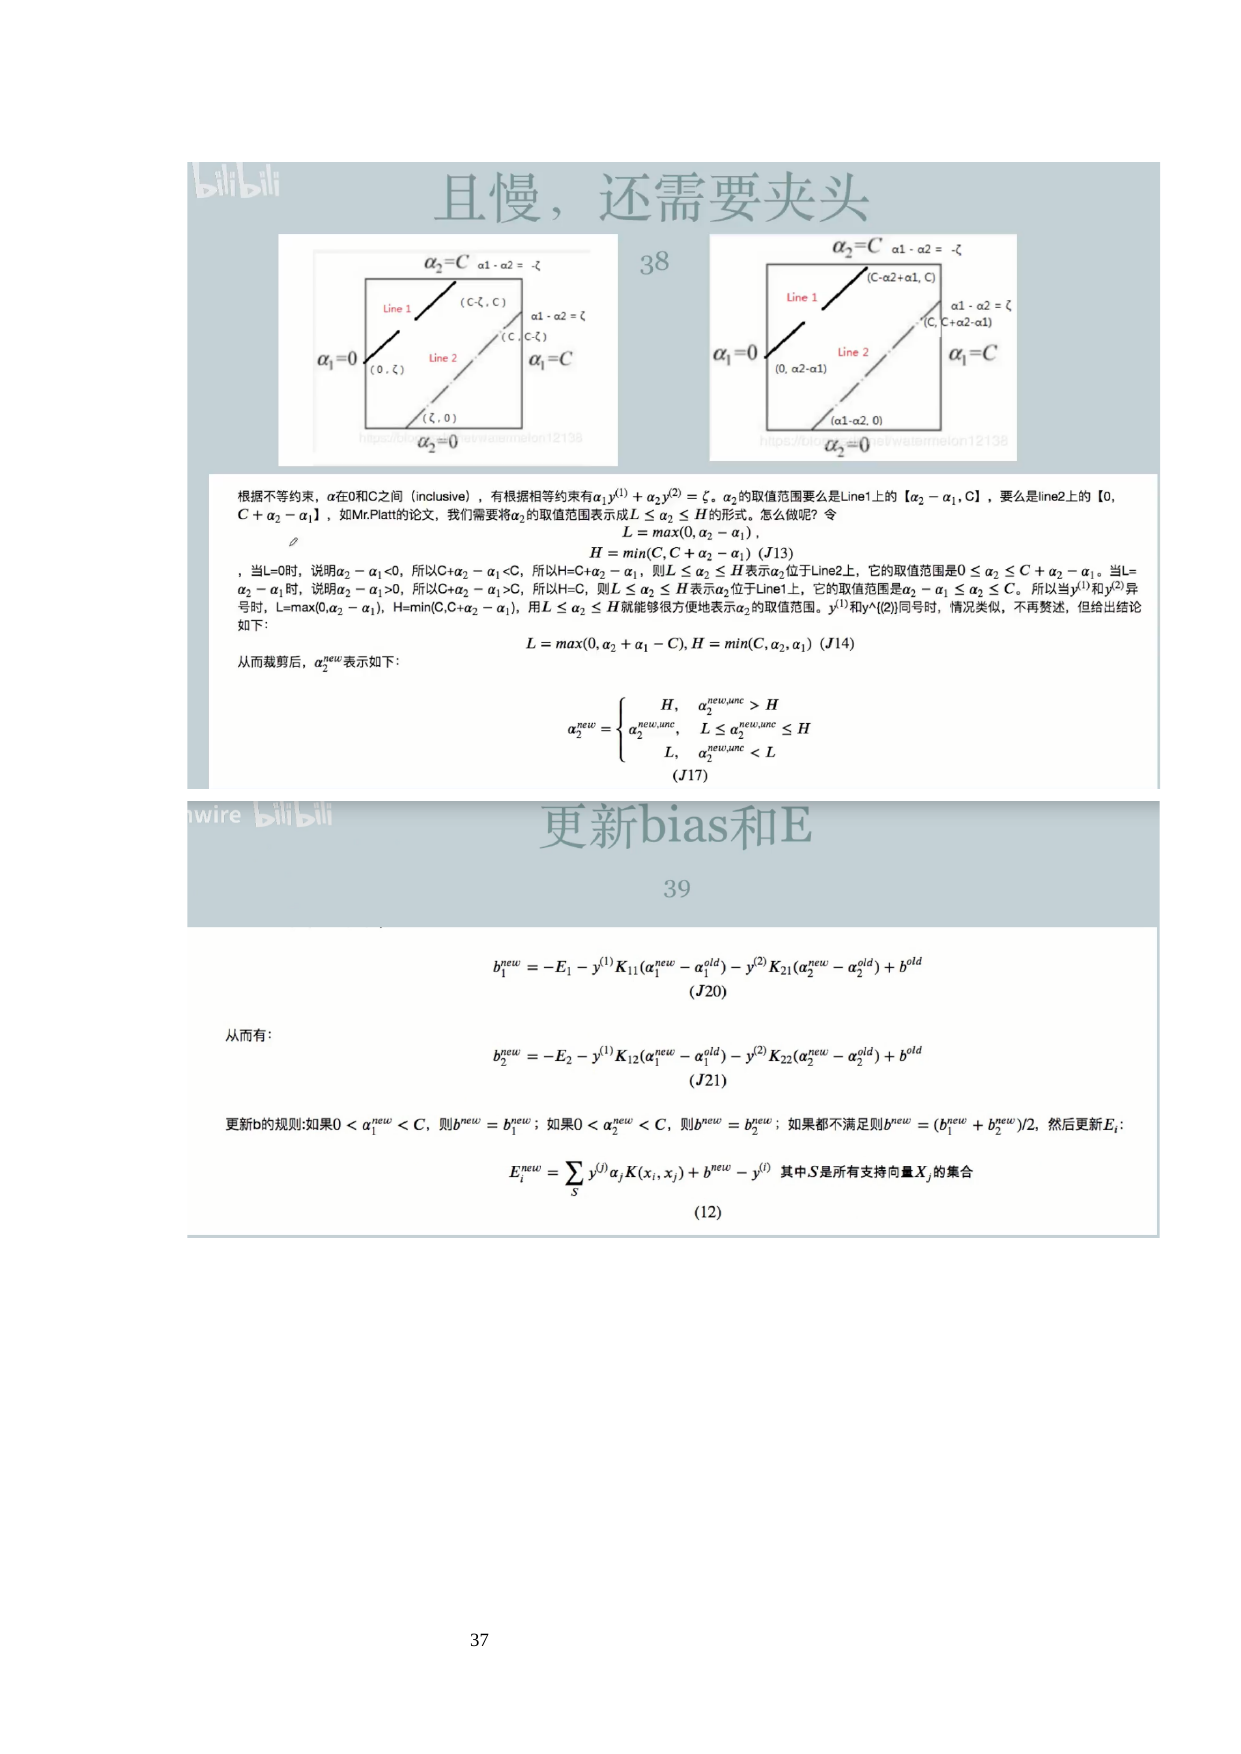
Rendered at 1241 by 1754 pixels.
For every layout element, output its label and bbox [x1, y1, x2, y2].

picture [187, 801, 1160, 1238]
picture [187, 162, 1161, 789]
